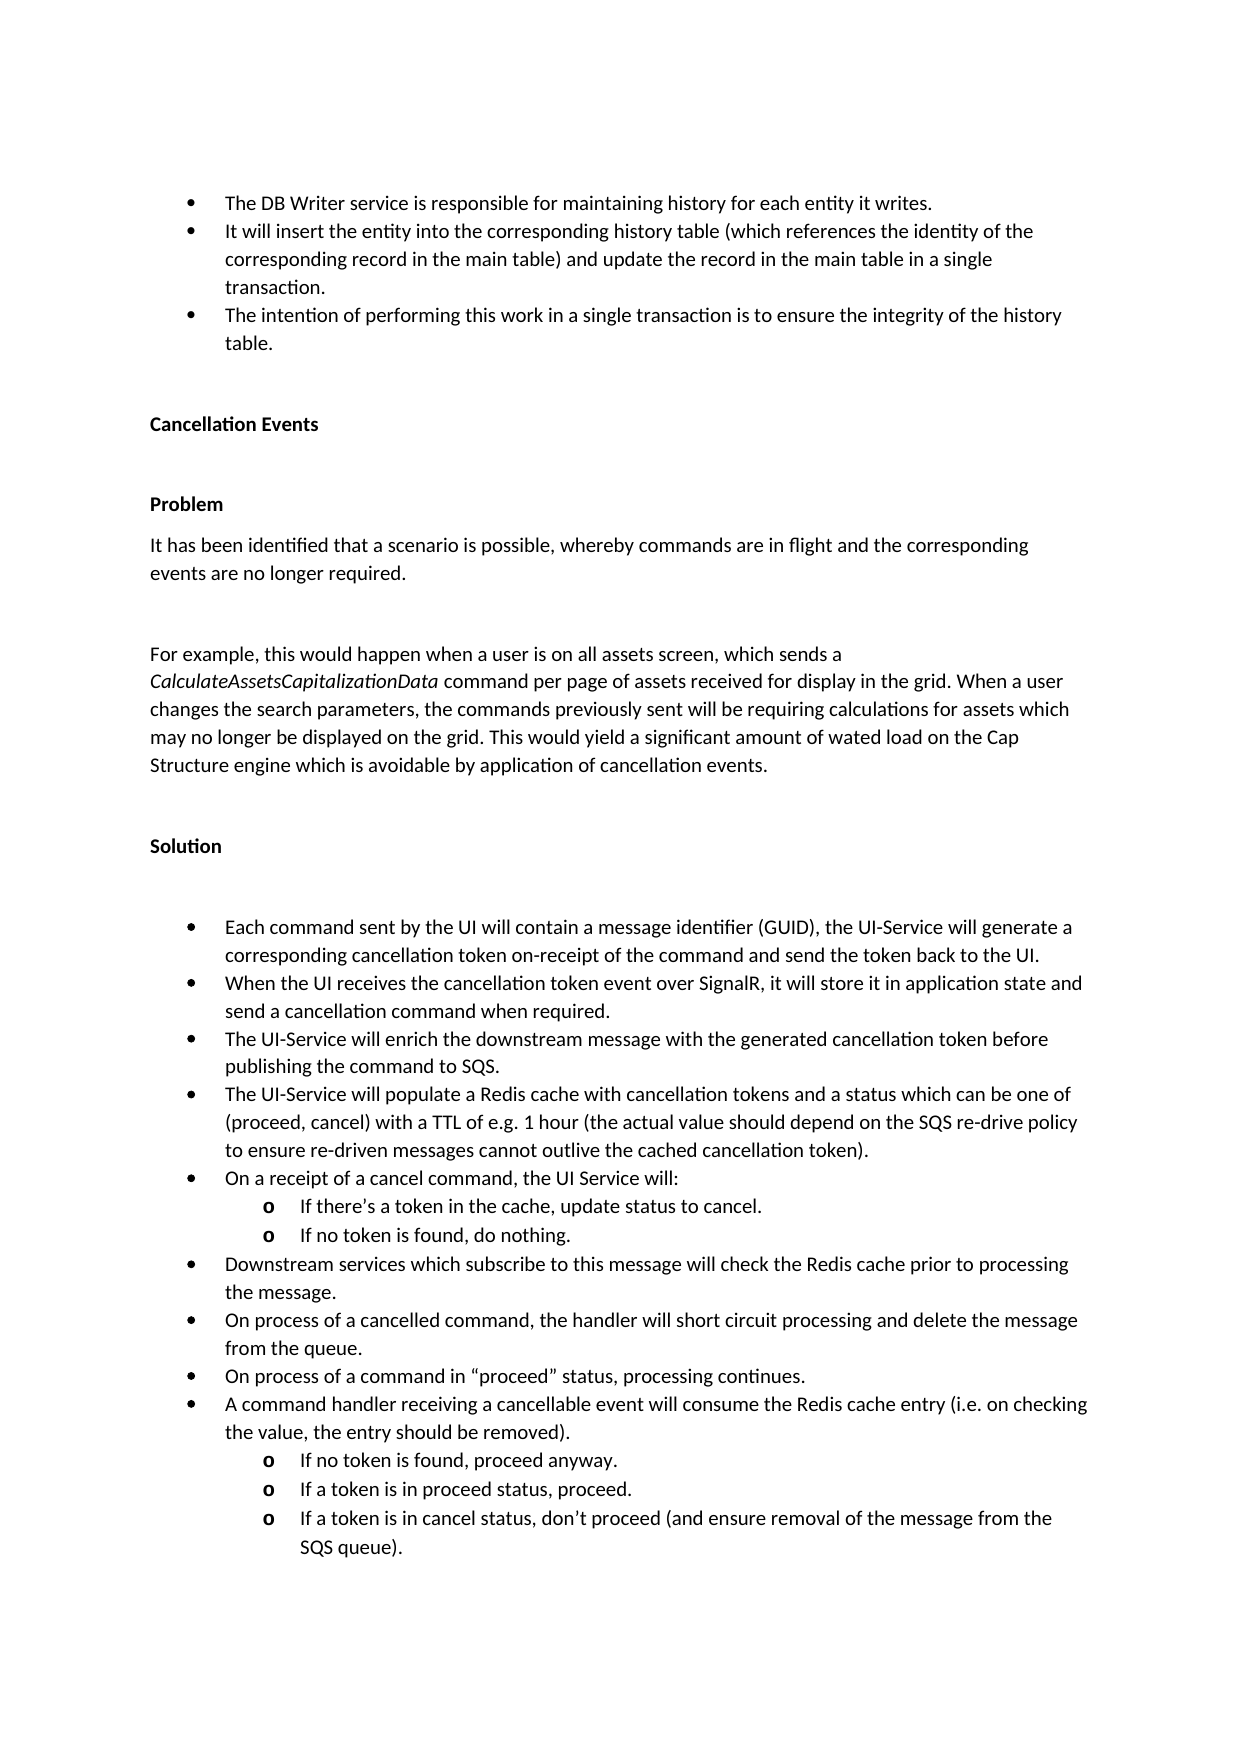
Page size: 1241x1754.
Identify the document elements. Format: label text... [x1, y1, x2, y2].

text For example, this would happen when a user is on all assets screen, which sends a CalculateAssetsCapitalizationData command per page of assets received for display in the grid. When a user changes the search parameters, the commands previously sent will be requiring calculations for assets which may no longer be displayed on the grid. This would yield a significant amount of wated load on the Cap Structure engine which is avoidable by application of cancellation events. [150, 641, 1090, 778]
text It has been identified that a scenario is possible, whereby commands are in flight and the corresponding events are no longer required. [150, 532, 1090, 585]
list The UI-Service will enrich the downstream message with the generated cancellation token before publishing the command to SQS. [187, 1026, 1090, 1079]
list Downstream services which subscribe to this message will check the Redis cache prior to processing the message. [187, 1251, 1090, 1305]
list The intention of performing this work in a single transaction is to ensure the integrity of the history table. [187, 302, 1090, 355]
list A command handler receiving a cancellable event will consume the Redis cache entry (i.e. on checking the value, the entry should be removed). [187, 1391, 1090, 1444]
text Cancellation Events [150, 411, 1090, 436]
list If there’s a token in the cache, update status to cancel. [262, 1193, 1090, 1220]
list On a receipt of a cancel command, the UI Service will: [187, 1165, 1090, 1191]
list The DB Writer service is responsible for maintaining history for each entity it writes. [187, 190, 1090, 216]
list When the UI receives the cancellation token event over SignalR, it will store it in application state and send a cancellation command when required. [187, 970, 1090, 1023]
list On process of a command in “proceed” status, processing continues. [187, 1363, 1090, 1388]
text Solution [150, 833, 1090, 859]
list If no token is found, proceed anyway. [262, 1447, 1090, 1473]
list On process of a cancelled command, the handler will short circuit processing and delete the message from the queue. [187, 1307, 1090, 1361]
list Each command sent by the UI will contain a message identifier (GUID), the UI-Service will generate a corresponding cancellation token on-receipt of the command and send the token back to the UI. [187, 914, 1090, 967]
list The UI-Service will populate a Redis cache with cancellation tokens and a status which can be one of (proceed, cancel) with a TTL of e.g. 1 hour (the actual value should depend on the SQS re-drive policy to ensure re-driven messages cannot outlive the cached cancellation token). [187, 1082, 1090, 1163]
list If a token is in proceed status, proceed. [262, 1476, 1090, 1502]
list It will insert the entity into the corresponding history table (which references the identity of the corresponding record in the main table) and update the record in the main table in a single transaction. [187, 218, 1090, 299]
list If no token is found, do nothing. [262, 1222, 1090, 1249]
text Problem [150, 492, 1090, 517]
list If a token is in cancel status, don’t proceed (and ensure removal of the message from the SQS queue). [262, 1505, 1090, 1559]
